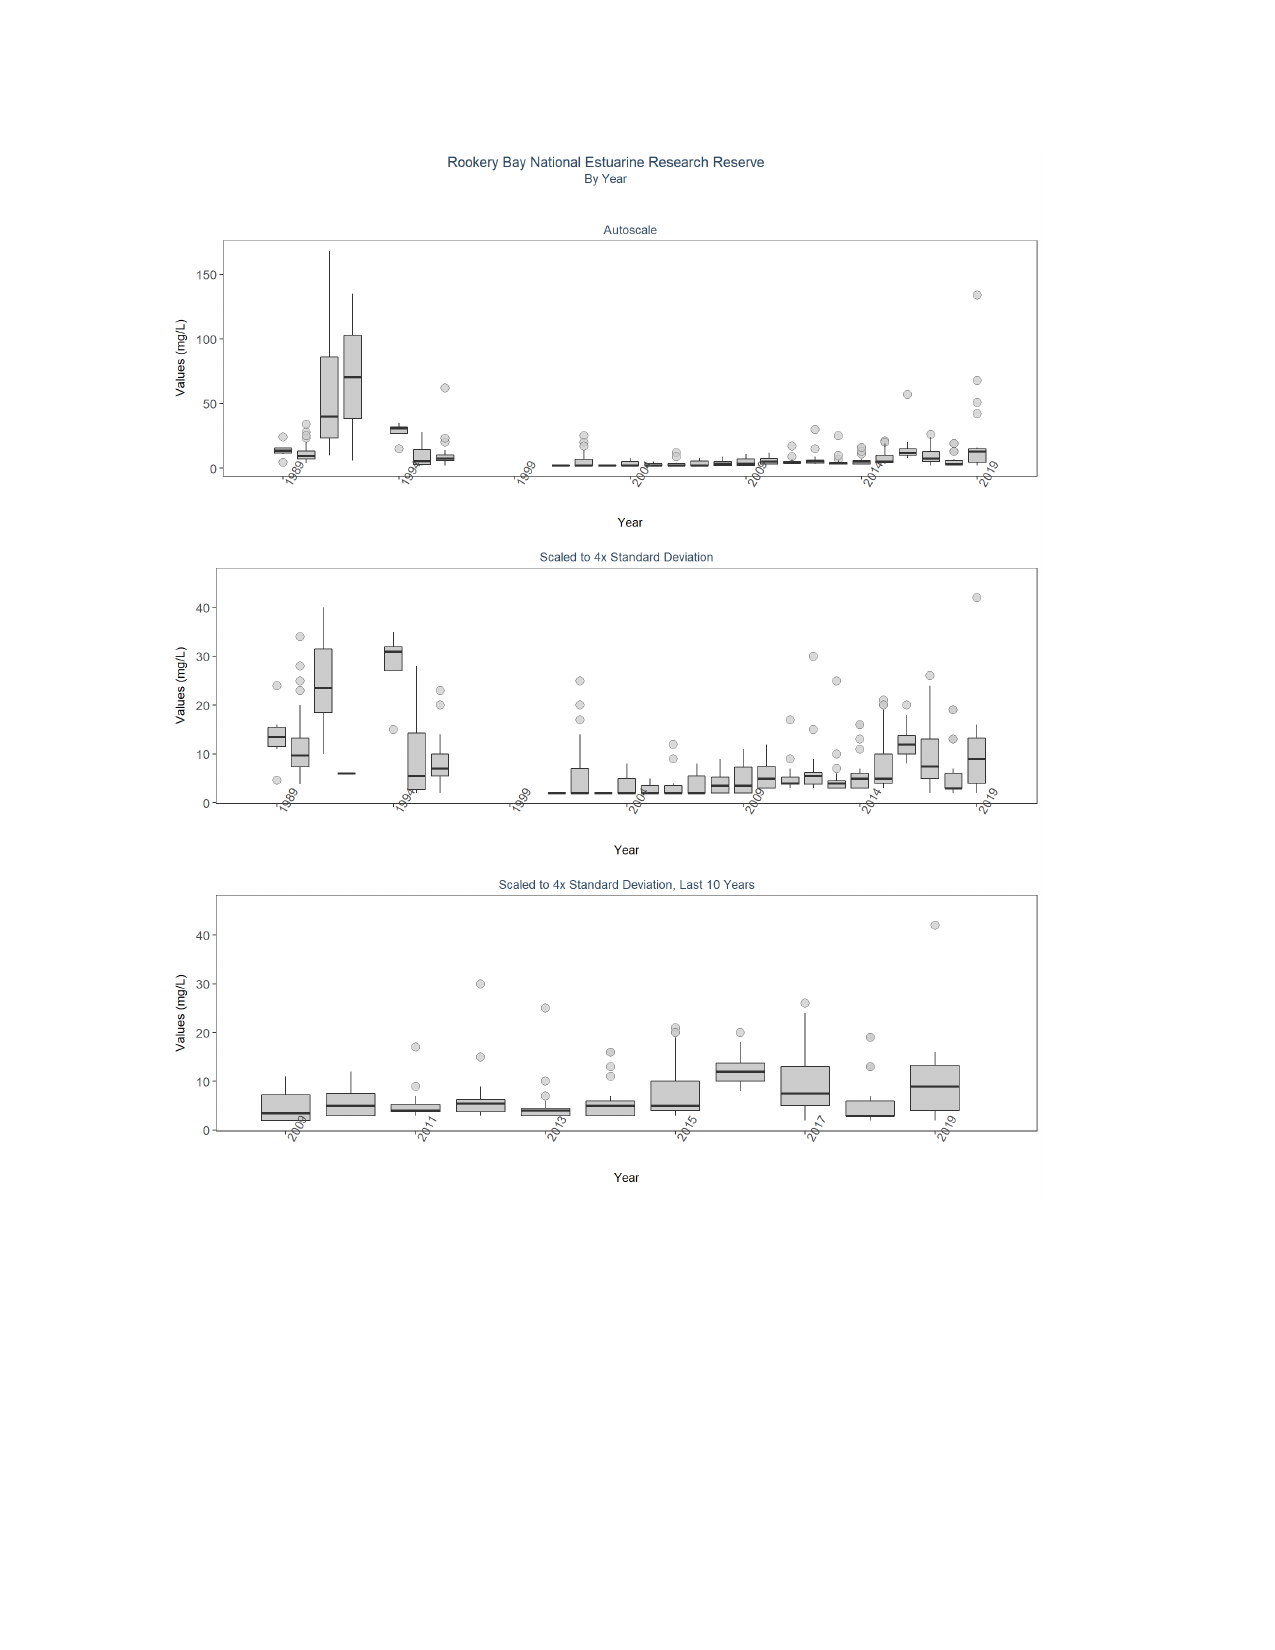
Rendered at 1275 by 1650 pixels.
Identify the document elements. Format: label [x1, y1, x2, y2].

picture [168, 150, 1044, 1200]
